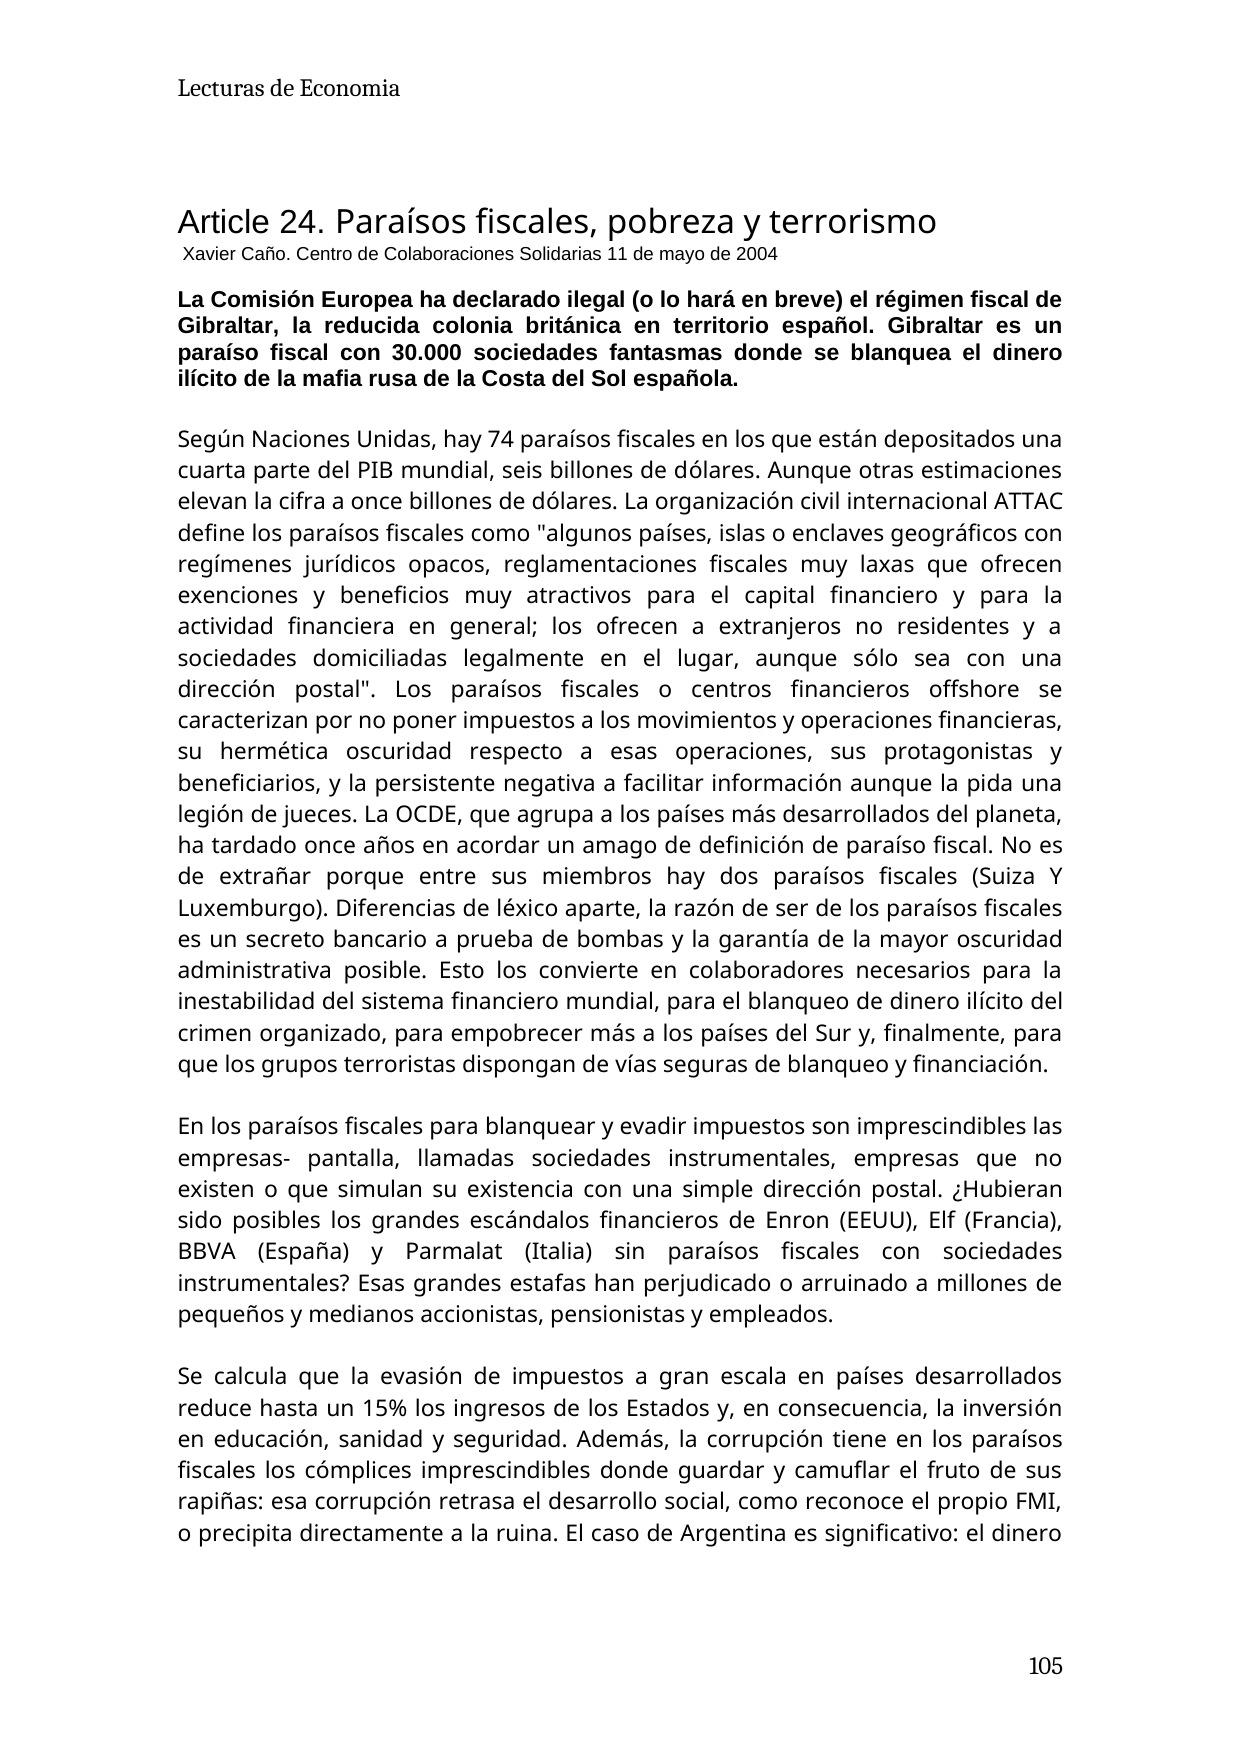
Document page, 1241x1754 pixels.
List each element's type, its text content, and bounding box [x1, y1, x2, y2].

text Xavier Caño. Centro de Colaboraciones Solidarias 11 de mayo de 2004 [177, 243, 1063, 264]
text Según Naciones Unidas, hay 74 paraísos fiscales en los que están depositados una cuarta parte del PIB mundial, seis billones de dólares. Aunque otras estimaciones elevan la cifra a once billones de dólares. La organización civil internacional ATTAC define los paraísos fiscales como "algunos países, islas o enclaves geográficos con regímenes jurídicos opacos, reglamentaciones fiscales muy laxas que ofrecen exenciones y beneficios muy atractivos para el capital financiero y para la actividad financiera en general; los ofrecen a extranjeros no residentes y a sociedades domiciliadas legalmente en el lugar, aunque sólo sea con una dirección postal". Los paraísos fiscales o centros financieros offshore se caracterizan por no poner impuestos a los movimientos y operaciones financieras, su hermética oscuridad respecto a esas operaciones, sus protagonistas y beneficiarios, y la persistente negativa a facilitar información aunque la pida una legión de jueces. La OCDE, que agrupa a los países más desarrollados del planeta, ha tardado once años en acordar un amago de definición de paraíso fiscal. No es de extrañar porque entre sus miembros hay dos paraísos fiscales (Suiza Y Luxemburgo). Diferencias de léxico aparte, la razón de ser de los paraísos fiscales es un secreto bancario a prueba de bombas y la garantía de la mayor oscuridad administrativa posible. Esto los convierte en colaboradores necesarios para la inestabilidad del sistema financiero mundial, para el blanqueo de dinero ilícito del crimen organizado, para empobrecer más a los países del Sur y, finalmente, para que los grupos terroristas dispongan de vías seguras de blanqueo y financiación. [177, 423, 1063, 1079]
text En los paraísos fiscales para blanquear y evadir impuestos son imprescindibles las empresas- pantalla, llamadas sociedades instrumentales, empresas que no existen o que simulan su existencia con una simple dirección postal. ¿Hubieran sido posibles los grandes escándalos financieros de Enron (EEUU), Elf (Francia), BBVA (España) y Parmalat (Italia) sin paraísos fiscales con sociedades instrumentales? Esas grandes estafas han perjudicado o arruinado a millones de pequeños y medianos accionistas, pensionistas y empleados. [177, 1110, 1063, 1329]
text La Comisión Europea ha declarado ilegal (o lo hará en breve) el régimen fiscal de Gibraltar, la reducida colonia británica en territorio español. Gibraltar es un paraíso fiscal con 30.000 sociedades fantasmas donde se blanquea el dinero ilícito de la mafia rusa de la Costa del Sol española. [177, 286, 1063, 392]
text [177, 1360, 1063, 1548]
subtitle Article 24. Paraísos fiscales, pobreza y terrorismo [177, 198, 1063, 243]
